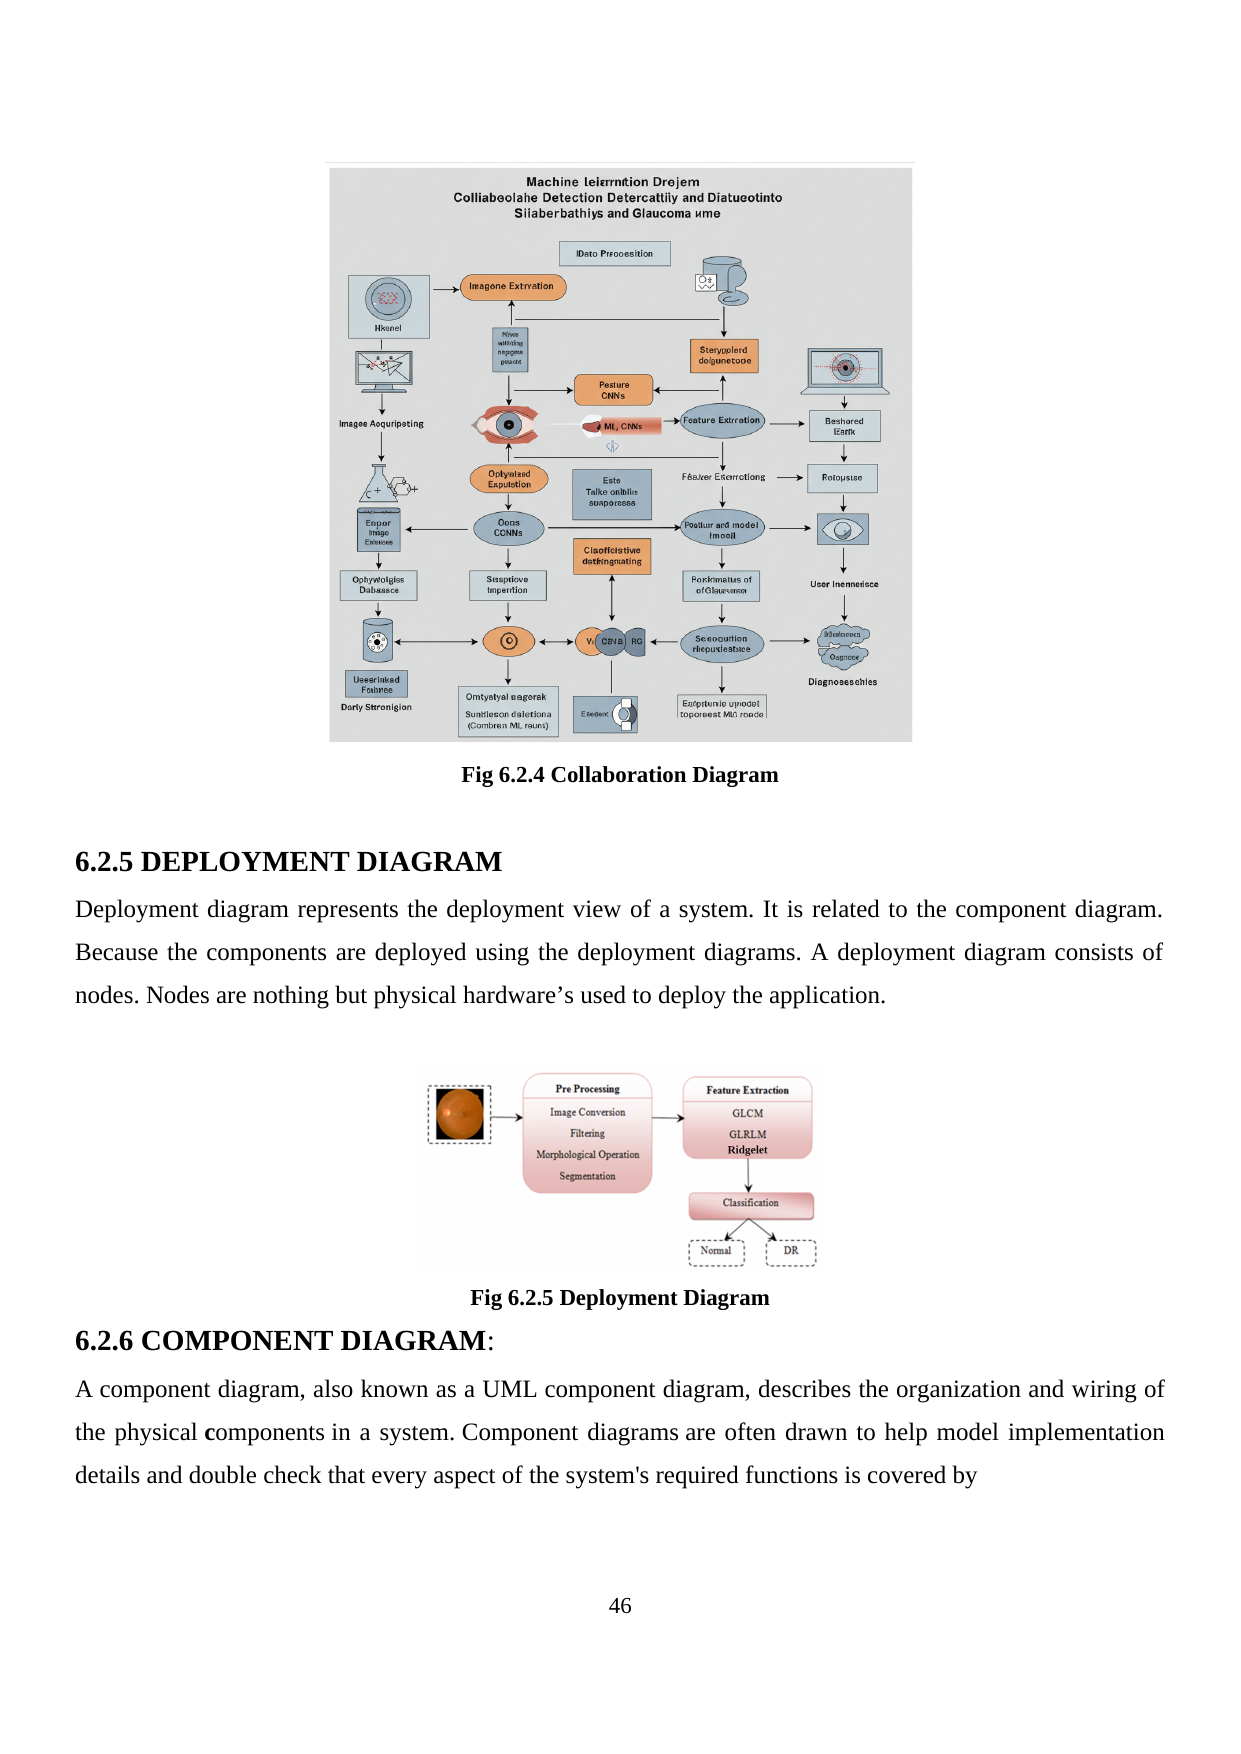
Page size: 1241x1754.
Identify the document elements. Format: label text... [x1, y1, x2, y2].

text 6.2.6 COMPONENT DIAGRAM: [75, 1323, 1165, 1357]
text Fig 6.2.5 Deployment Diagram [75, 1284, 1165, 1310]
picture [325, 157, 916, 748]
text A component diagram, also known as a UML component diagram, describes the organization and wiring of the physical components in a system. Component diagrams are often drawn to help model implementation details and double check that every aspect of the system's required functions is covered by [75, 1374, 1165, 1489]
text Deployment diagram represents the deployment view of a system. It is related to the component diagram. Because the components are deployed using the deployment diagrams. A deployment diagram consists of nodes. Nodes are nothing but physical hardware’s used to deploy the application. [75, 894, 1165, 1009]
picture [419, 1066, 821, 1271]
text Fig 6.2.4 Collaboration Diagram [75, 761, 1165, 787]
text 6.2.5 DEPLOYMENT DIAGRAM [75, 844, 1165, 877]
